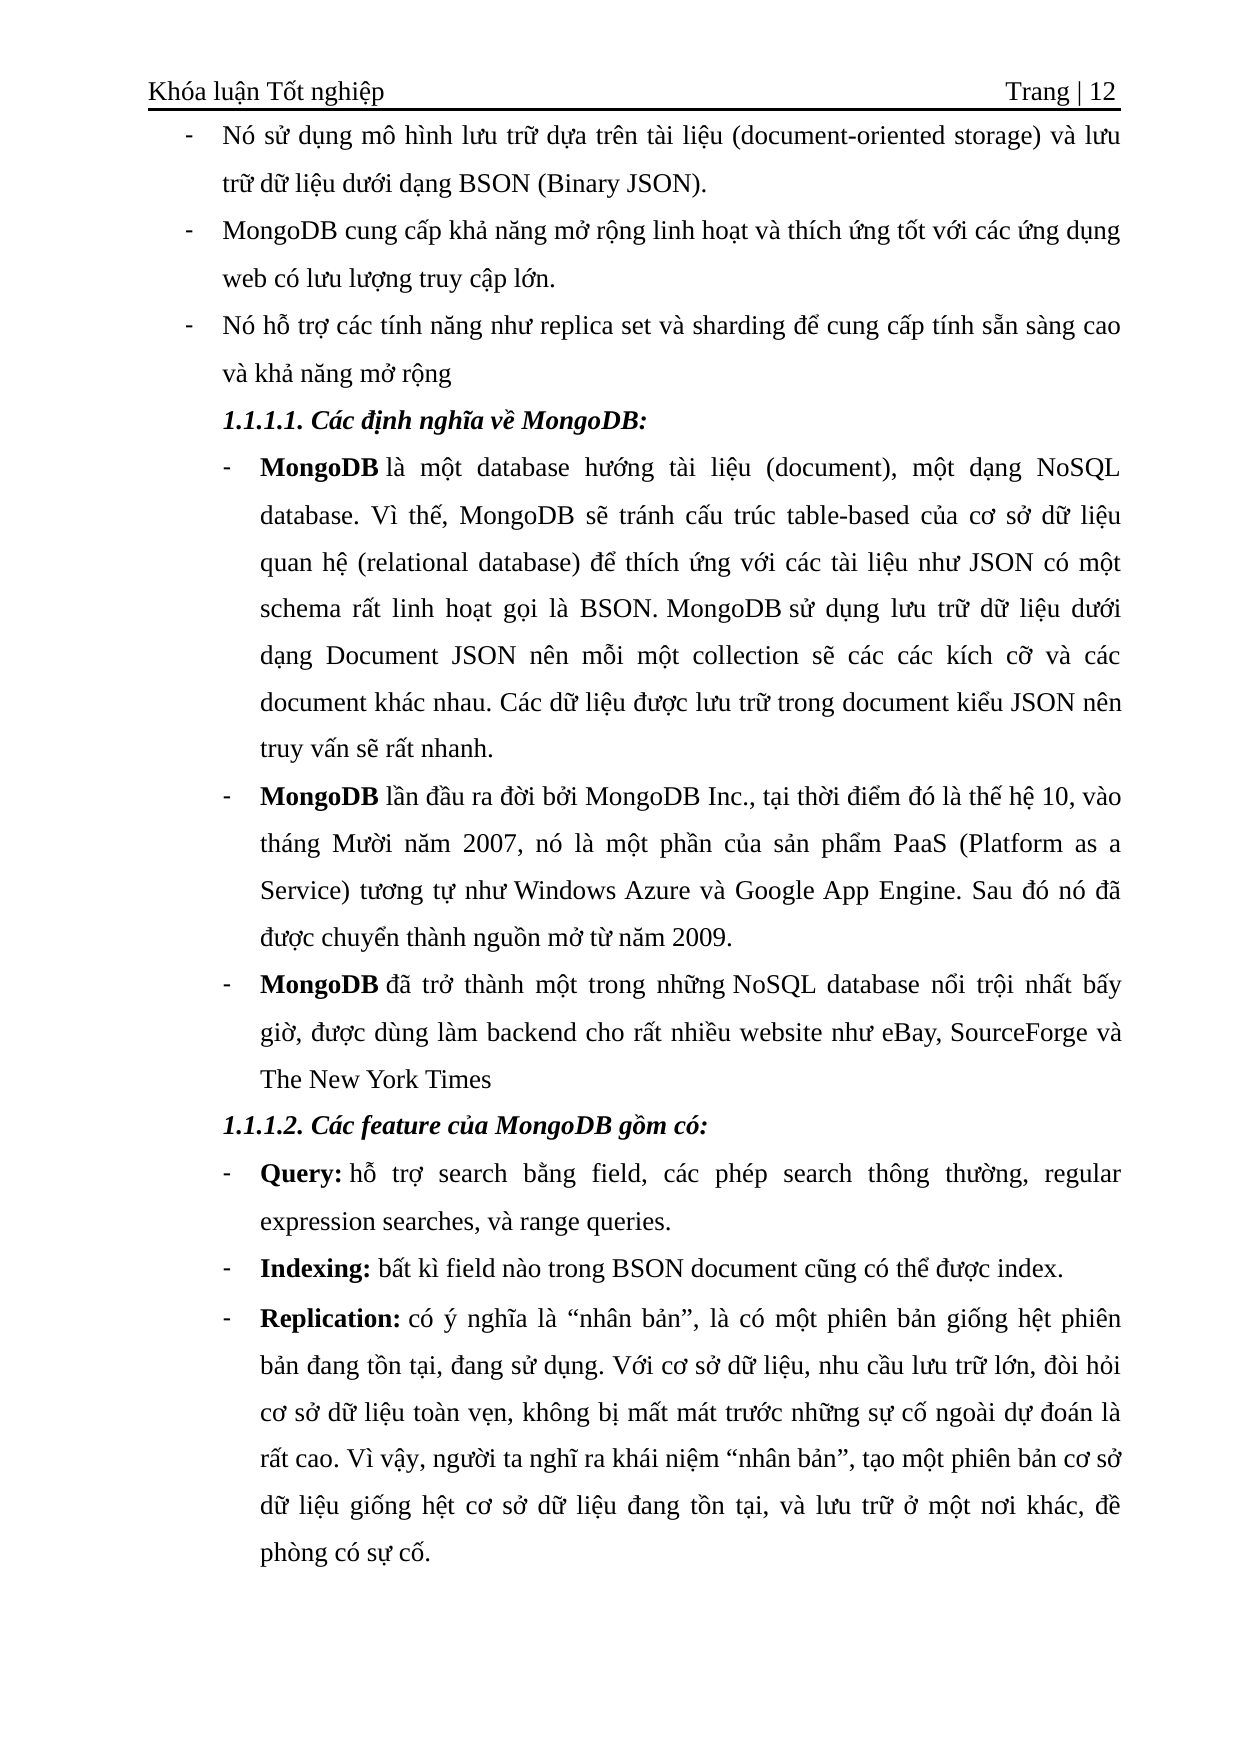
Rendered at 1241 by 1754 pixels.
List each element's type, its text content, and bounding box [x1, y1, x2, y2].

list Nó sử dụng mô hình lưu trữ dựa trên tài liệu (document-oriented storage) và lưu trữ dữ liệu dưới dạng BSON (Binary JSON). [185, 118, 1122, 198]
list MongoDB là một database hướng tài liệu (document), một dạng NoSQL database. Vì thế, MongoDB sẽ tránh cấu trúc table-based của cơ sở dữ liệu quan hệ (relational database) để thích ứng với các tài liệu như JSON có một schema rất linh hoạt gọi là BSON. MongoDB sử dụng lưu trữ dữ liệu dưới dạng Document JSON nên mỗi một collection sẽ các các kích cỡ và các document khác nhau. Các dữ liệu được lưu trữ trong document kiểu JSON nên truy vấn sẽ rất nhanh. [223, 450, 1122, 763]
list Các feature của MongoDB gồm có: [223, 1109, 1122, 1141]
list MongoDB cung cấp khả năng mở rộng linh hoạt và thích ứng tốt với các ứng dụng web có lưu lượng truy cập lớn. [185, 213, 1122, 293]
list Indexing: bất kì field nào trong BSON document cũng có thể được index. [223, 1251, 1122, 1284]
list Query: hỗ trợ search bằng field, các phép search thông thường, regular expression searches, và range queries. [223, 1156, 1122, 1236]
list MongoDB đã trở thành một trong những NoSQL database nổi trội nhất bấy giờ, được dùng làm backend cho rất nhiều website như eBay, SourceForge và The New York Times [223, 967, 1122, 1094]
list Replication: có ý nghĩa là “nhân bản”, là có một phiên bản giống hệt phiên bản đang tồn tại, đang sử dụng. Với cơ sở dữ liệu, nhu cầu lưu trữ lớn, đòi hỏi cơ sở dữ liệu toàn vẹn, không bị mất mát trước những sự cố ngoài dự đoán là rất cao. Vì vậy, người ta nghĩ ra khái niệm “nhân bản”, tạo một phiên bản cơ sở dữ liệu giống hệt cơ sở dữ liệu đang tồn tại, và lưu trữ ở một nơi khác, đề phòng có sự cố. [223, 1301, 1122, 1567]
list Các định nghĩa về MongoDB: [223, 404, 1122, 435]
list Nó hỗ trợ các tính năng như replica set và sharding để cung cấp tính sẵn sàng cao và khả năng mở rộng [185, 308, 1122, 388]
list MongoDB lần đầu ra đời bởi MongoDB Inc., tại thời điểm đó là thế hệ 10, vào tháng Mười năm 2007, nó là một phần của sản phẩm PaaS (Platform as a Service) tương tự như Windows Azure và Google App Engine. Sau đó nó đã được chuyển thành nguồn mở từ năm 2009. [223, 779, 1122, 952]
